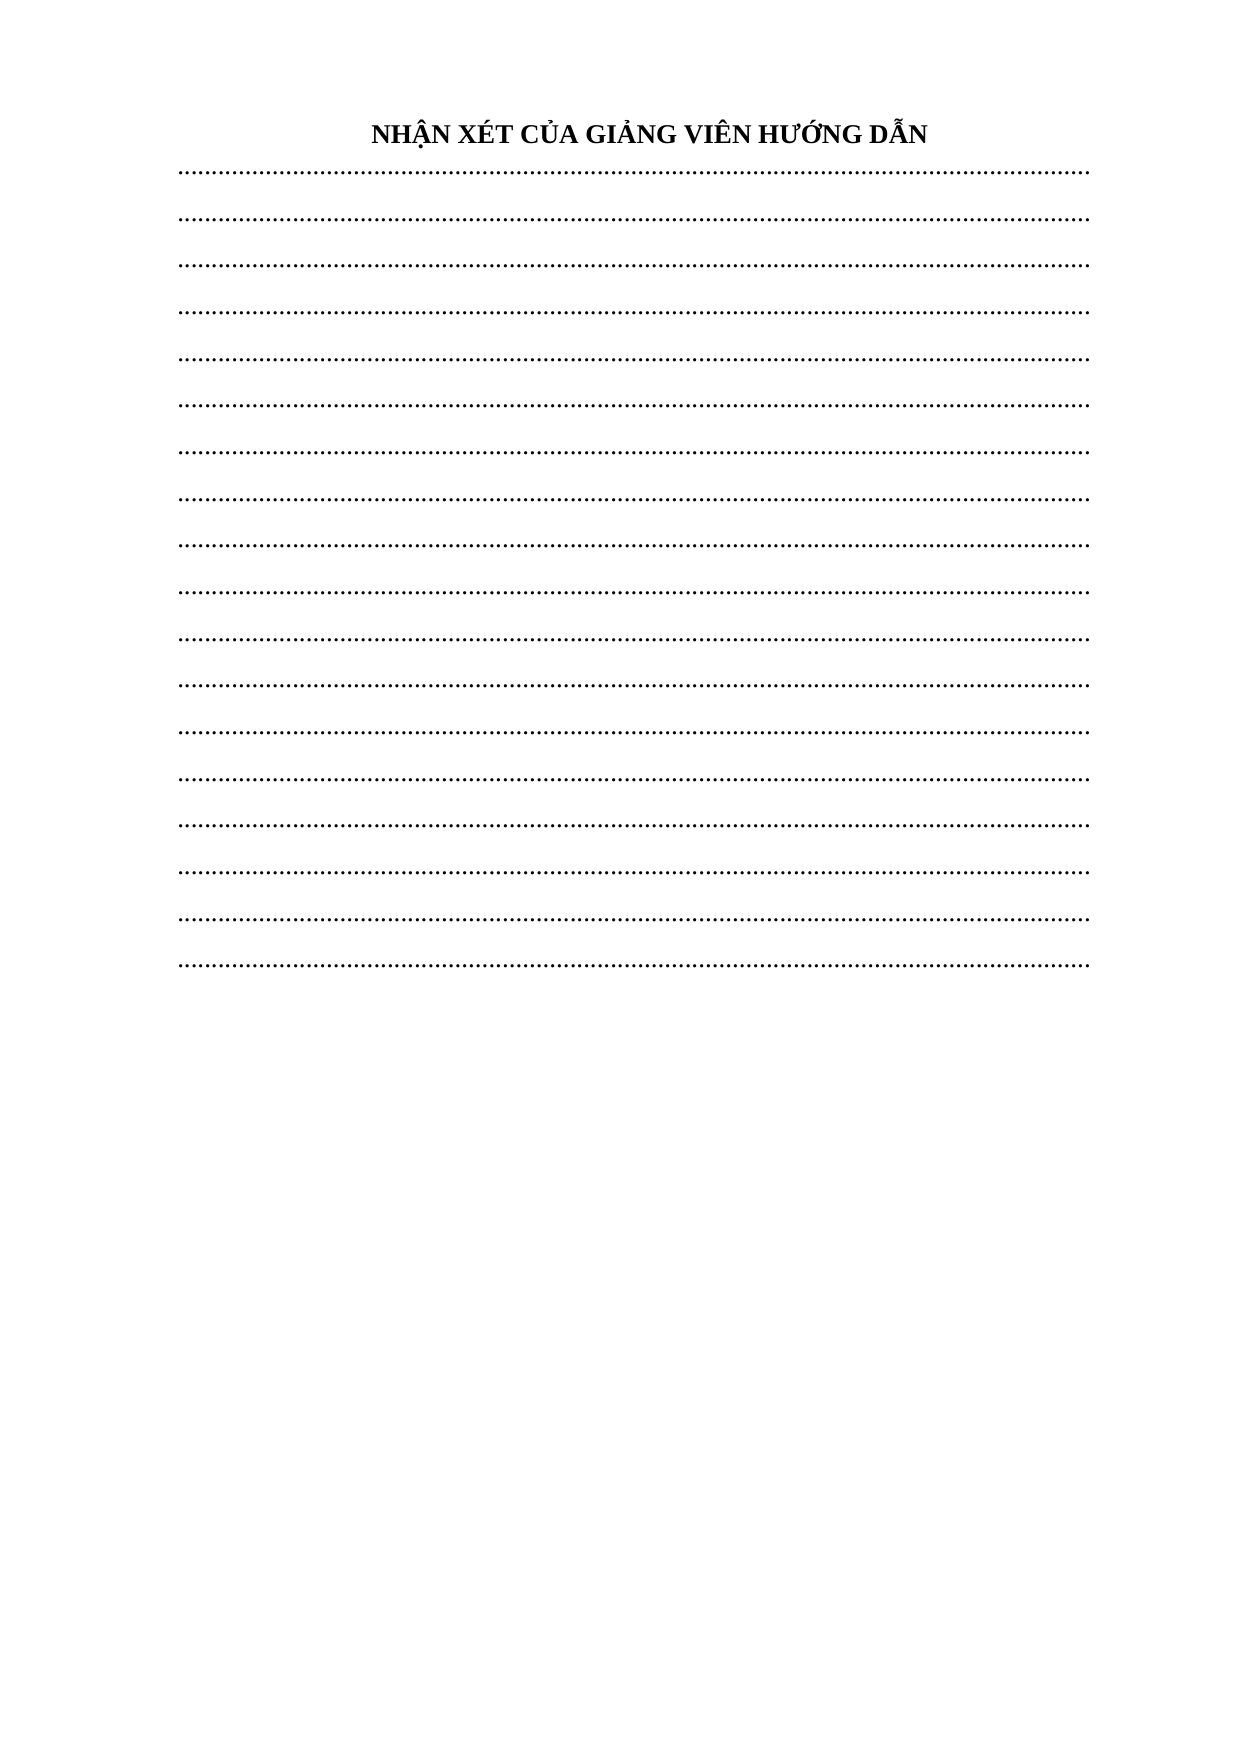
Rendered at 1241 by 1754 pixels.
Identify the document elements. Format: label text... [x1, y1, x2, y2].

text NHẬN XÉT CỦA GIẢNG VIÊN HƯỚNG DẪN [177, 118, 1122, 149]
